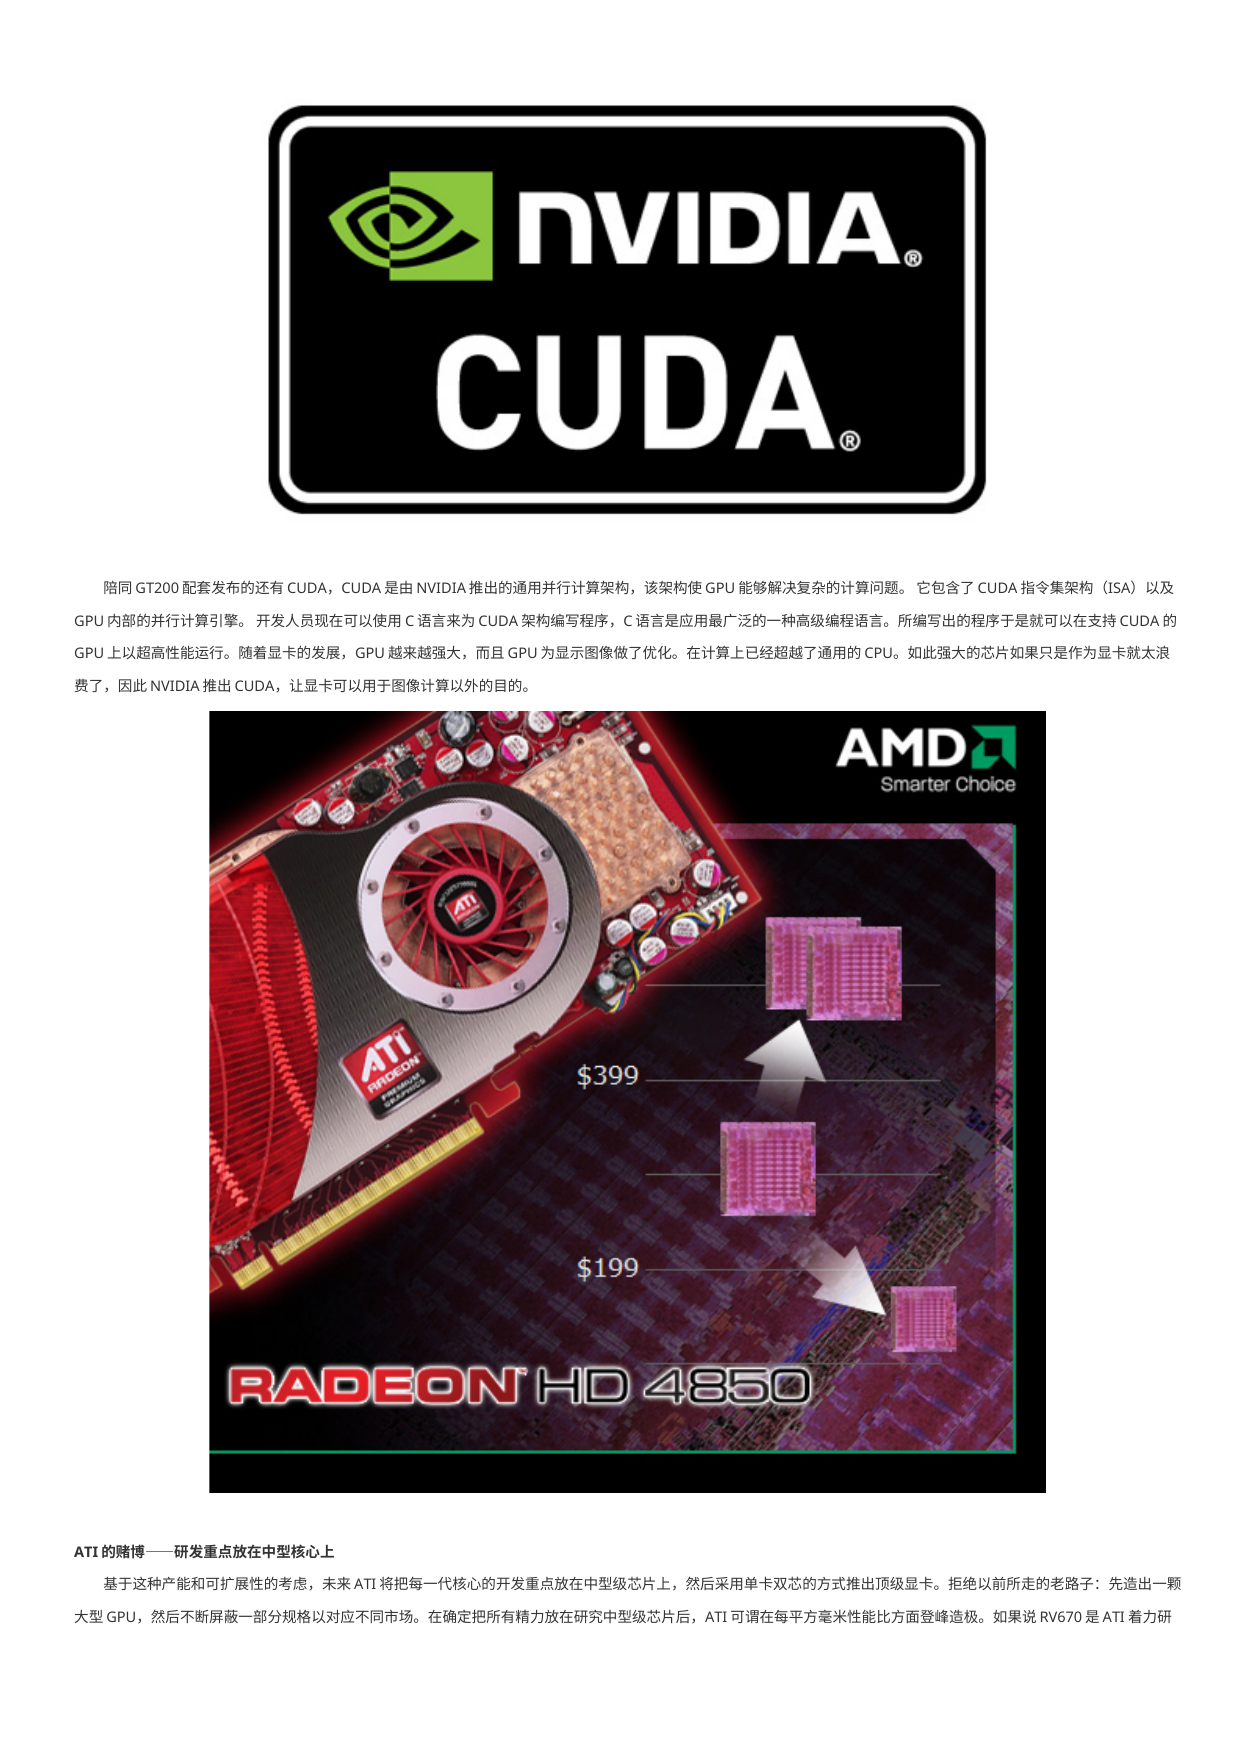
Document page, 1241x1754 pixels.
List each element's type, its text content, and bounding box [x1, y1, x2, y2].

text 陪同GT200配套发布的还有CUDA，CUDA是由NVIDIA推出的通用并行计算架构，该架构使GPU能够解决复杂的计算问题。 它包含了CUDA指令集架构（ISA）以及GPU内部的并行计算引擎。 开发人员现在可以使用C语言来为CUDA架构编写程序，C语言是应用最广泛的一种高级编程语言。所编写出的程序于是就可以在支持CUDA的GPU上以超高性能运行。随着显卡的发展，GPU越来越强大，而且GPU为显示图像做了优化。在计算上已经超越了通用的CPU。如此强大的芯片如果只是作为显卡就太浪费了，因此NVIDIA推出CUDA，让显卡可以用于图像计算以外的目的。 [74, 571, 1181, 701]
picture [237, 73, 1019, 547]
picture [209, 711, 1046, 1493]
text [74, 1567, 1181, 1632]
text ATI的赌博——研发重点放在中型核心上 [74, 1534, 1181, 1567]
